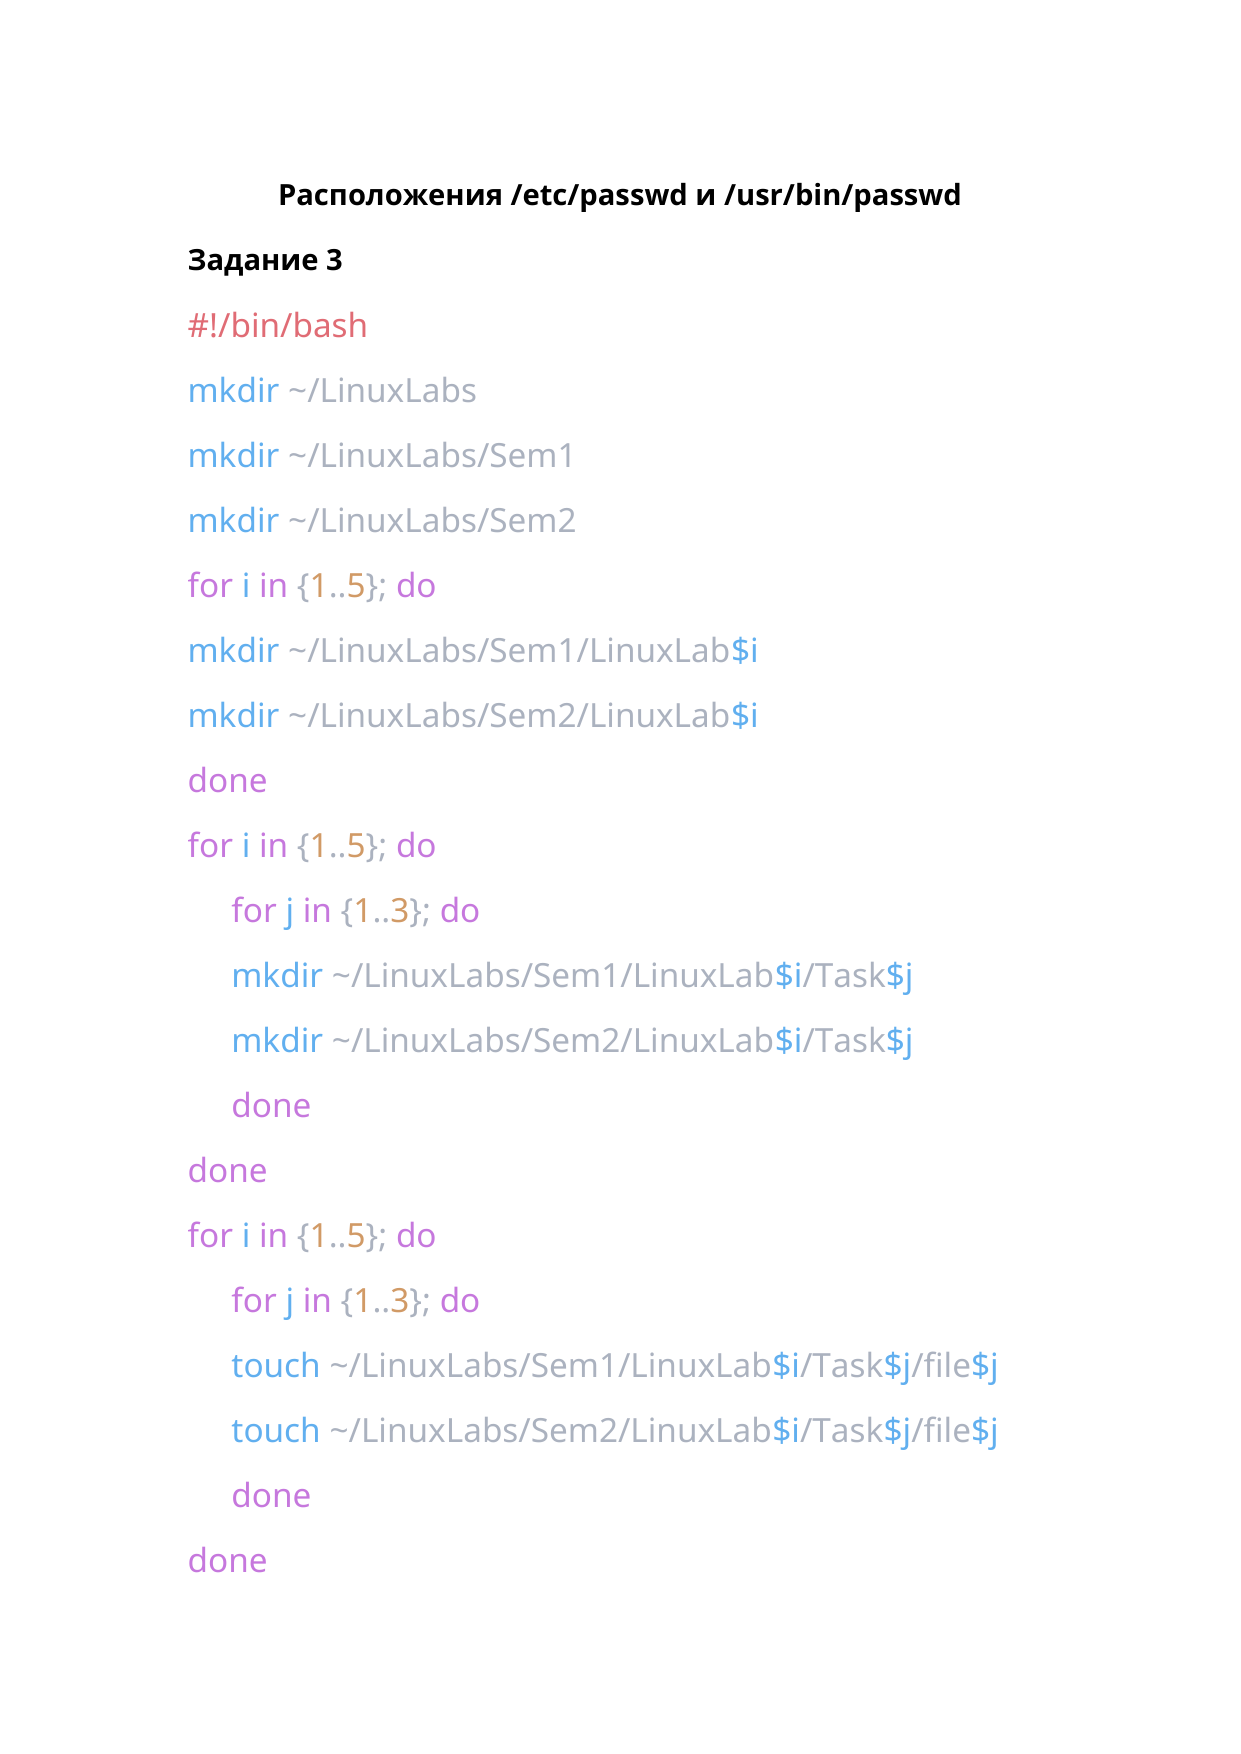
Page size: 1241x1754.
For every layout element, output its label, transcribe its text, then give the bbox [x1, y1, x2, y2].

text for j in {1..3}; do [187, 1267, 1053, 1332]
text mkdir ~/LinuxLabs/Sem2 [187, 487, 1053, 552]
text done [187, 1137, 1053, 1202]
text mkdir ~/LinuxLabs/Sem1 [187, 422, 1053, 487]
text mkdir ~/LinuxLabs [187, 357, 1053, 422]
text done [187, 747, 1053, 812]
text mkdir ~/LinuxLabs/Sem2/LinuxLab$i [187, 682, 1053, 747]
text mkdir ~/LinuxLabs/Sem2/LinuxLab$i/Task$j [187, 1007, 1053, 1072]
text #!/bin/bash [187, 292, 1053, 357]
text done [187, 1072, 1053, 1137]
text done [187, 1527, 1053, 1592]
text for j in {1..3}; do [187, 877, 1053, 942]
text touch ~/LinuxLabs/Sem1/LinuxLab$i/Task$j/file$j touch ~/LinuxLabs/Sem2/LinuxLab$i/Task$j/file$j done [187, 1332, 1053, 1527]
text for i in {1..5}; do [187, 552, 1053, 617]
text Расположения /etc/passwd и /usr/bin/passwd [187, 162, 1053, 227]
text for i in {1..5}; do [187, 812, 1053, 877]
text for i in {1..5}; do [187, 1202, 1053, 1267]
text mkdir ~/LinuxLabs/Sem1/LinuxLab$i [187, 617, 1053, 682]
text Задание 3 [187, 227, 1053, 292]
text mkdir ~/LinuxLabs/Sem1/LinuxLab$i/Task$j [187, 942, 1053, 1007]
